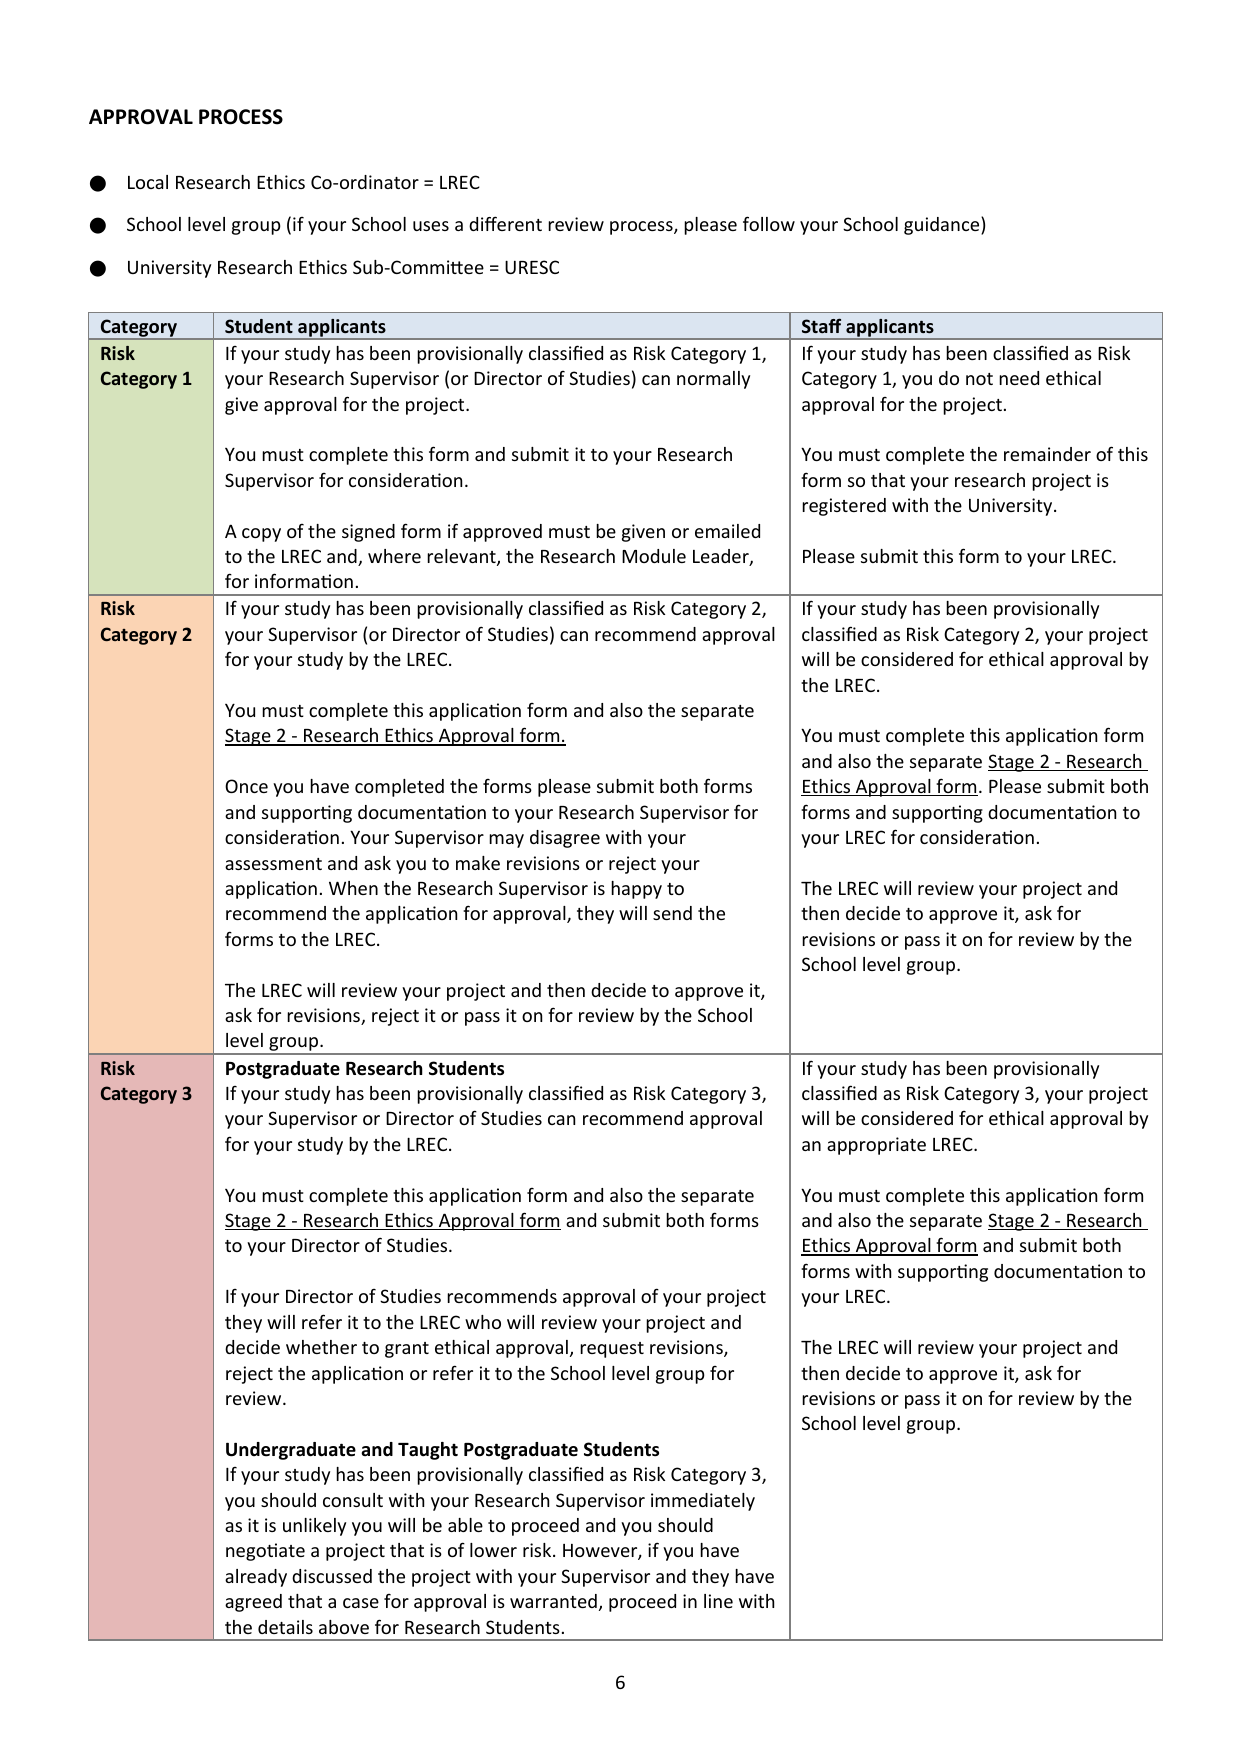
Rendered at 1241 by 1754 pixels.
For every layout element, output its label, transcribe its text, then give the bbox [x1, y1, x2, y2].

table_cell If your study has been classified as Risk Category 1, you do not need ethical approval for the project. You must complete the remainder of this form so that your research project is registered with the University. Please submit this form to your LREC. [791, 340, 1162, 594]
list Local Research Ethics Co-ordinator = LREC [89, 158, 1152, 201]
table_cell Risk Category 2 [89, 596, 213, 1053]
table_cell Risk Category 3 [89, 1055, 213, 1639]
table_cell If your study has been provisionally classified as Risk Category 3, your project will be considered for ethical approval by an appropriate LREC. You must complete this application form and also the separate Stage 2 - Research Ethics Approval form and submit both forms with supporting documentation to your LREC. The LREC will review your project and then decide to approve it, ask for revisions or pass it on for review by the School level group. [791, 1055, 1162, 1639]
table_header Student applicants [214, 313, 789, 338]
table_cell Risk Category 1 [89, 340, 213, 594]
text APPROVAL PROCESS [89, 102, 1152, 130]
table_cell If your study has been provisionally classified as Risk Category 1, your Research Supervisor (or Director of Studies) can normally give approval for the project. You must complete this form and submit it to your Research Supervisor for consideration. A copy of the signed form if approved must be given or emailed to the LREC and, where relevant, the Research Module Leader, for information. [214, 340, 789, 594]
list University Research Ethics Sub-Committee = URESC [89, 244, 1152, 286]
list School level group (if your School uses a different review process, please follow your School guidance) [89, 201, 1152, 244]
table_cell Postgraduate Research Students If your study has been provisionally classified as Risk Category 3, your Supervisor or Director of Studies can recommend approval for your study by the LREC. You must complete this application form and also the separate Stage 2 - Research Ethics Approval form and submit both forms to your Director of Studies. If your Director of Studies recommends approval of your project they will refer it to the LREC who will review your project and decide whether to grant ethical approval, request revisions, reject the application or refer it to the School level group for review. Undergraduate and Taught Postgraduate Students If your study has been provisionally classified as Risk Category 3, you should consult with your Research Supervisor immediately as it is unlikely you will be able to proceed and you should negotiate a project that is of lower risk. However, if you have already discussed the project with your Supervisor and they have agreed that a case for approval is warranted, proceed in line with the details above for Research Students. [214, 1055, 789, 1639]
table_header Staff applicants [791, 313, 1162, 338]
table_cell If your study has been provisionally classified as Risk Category 2, your Supervisor (or Director of Studies) can recommend approval for your study by the LREC. You must complete this application form and also the separate Stage 2 - Research Ethics Approval form. Once you have completed the forms please submit both forms and supporting documentation to your Research Supervisor for consideration. Your Supervisor may disagree with your assessment and ask you to make revisions or reject your application. When the Research Supervisor is happy to recommend the application for approval, they will send the forms to the LREC. The LREC will review your project and then decide to approve it, ask for revisions, reject it or pass it on for review by the School level group. [214, 596, 789, 1053]
table_header Category [89, 313, 213, 338]
table_cell If your study has been provisionally classified as Risk Category 2, your project will be considered for ethical approval by the LREC. You must complete this application form and also the separate Stage 2 - Research Ethics Approval form. Please submit both forms and supporting documentation to your LREC for consideration. The LREC will review your project and then decide to approve it, ask for revisions or pass it on for review by the School level group. [791, 596, 1162, 1053]
